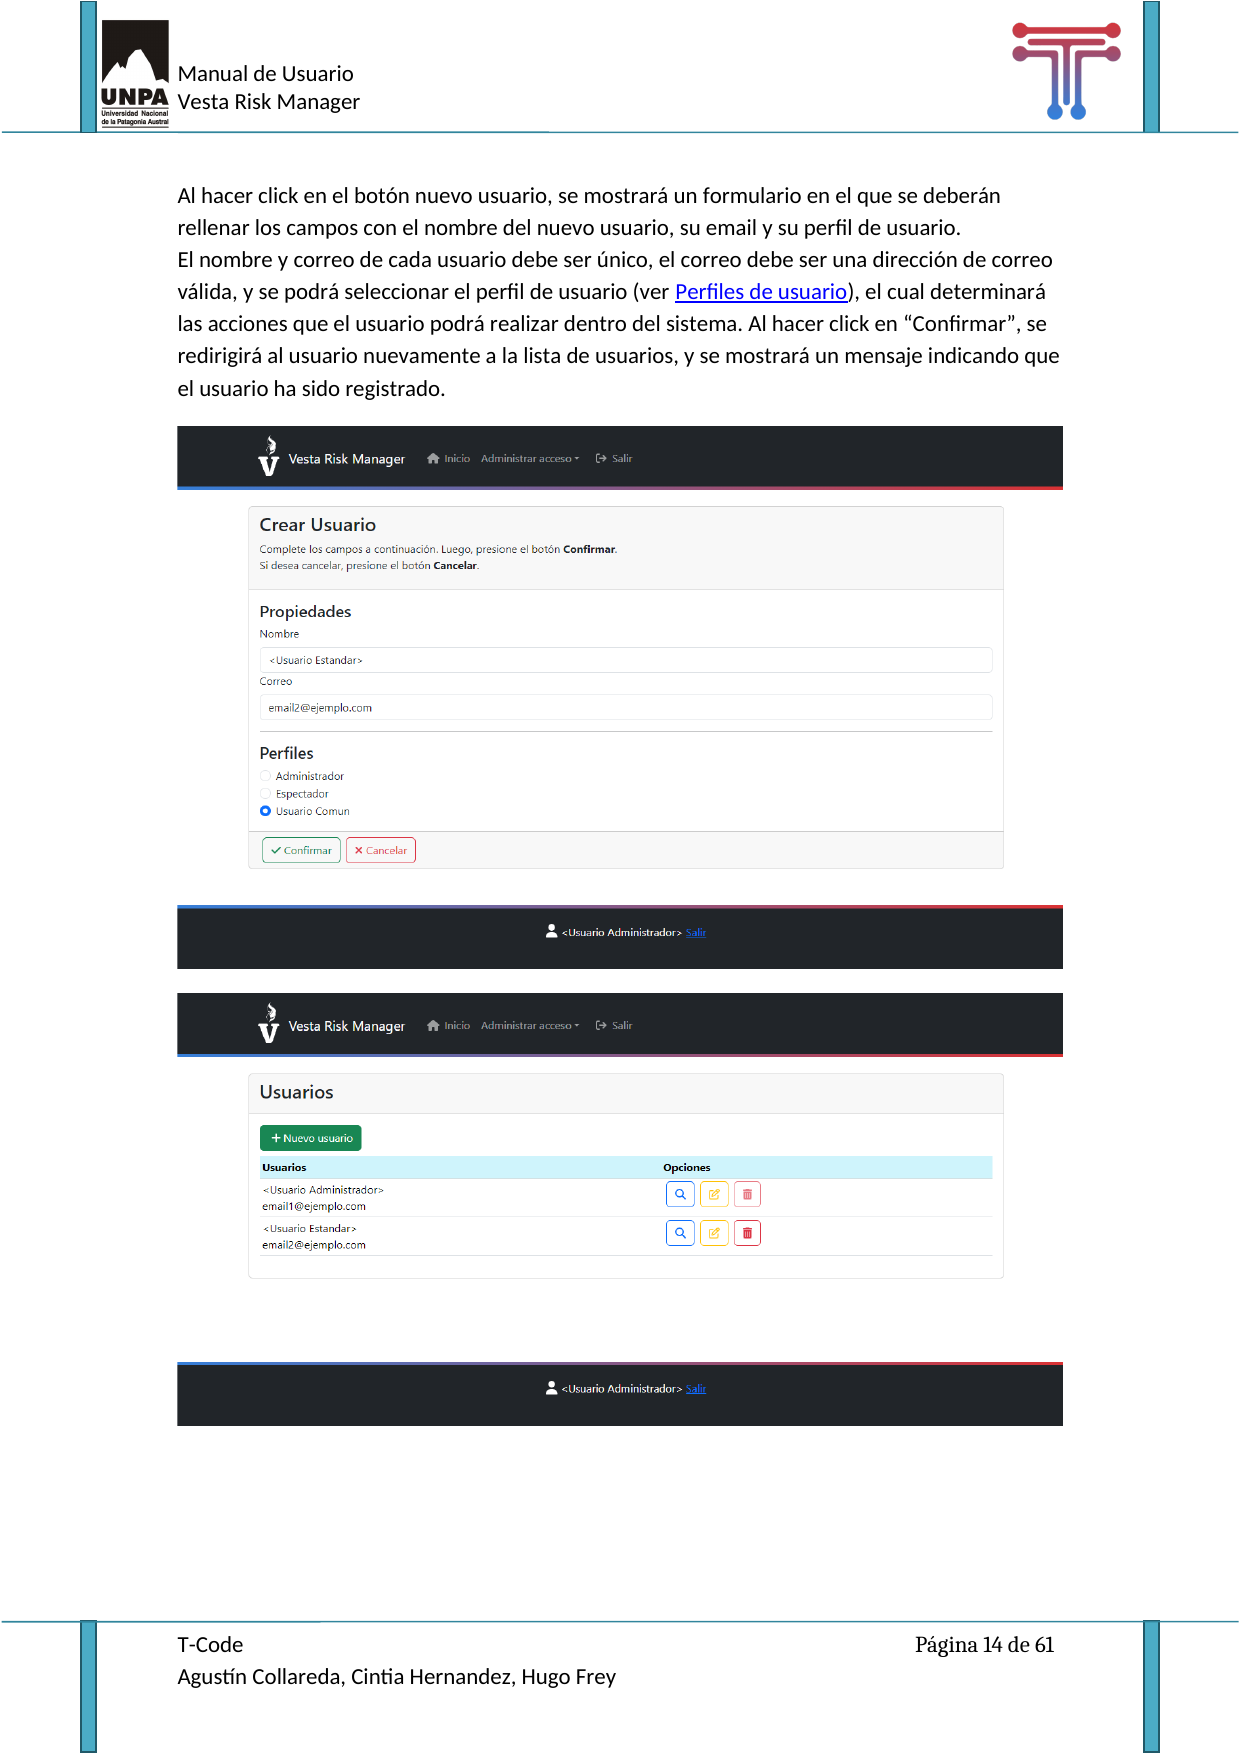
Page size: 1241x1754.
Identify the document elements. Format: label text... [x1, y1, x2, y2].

text Al hacer click en el botón nuevo usuario, se mostrará un formulario en el que se deberán rellenar los campos con el nombre del nuevo usuario, su email y su perfil de usuario. El nombre y correo de cada usuario debe ser único, el correo debe ser una dirección de correo válida, y se podrá seleccionar el perfil de usuario (ver Perfiles de usuario), el cual determinará las acciones que el usuario podrá realizar dentro del sistema. Al hacer click en “Confirmar”, se redirigirá al usuario nuevamente a la lista de usuarios, y se mostrará un mensaje indicando que el usuario ha sido registrado. [177, 181, 1063, 402]
picture [177, 426, 1063, 969]
picture [100, 18, 170, 129]
picture [1012, 19, 1122, 122]
picture [177, 993, 1063, 1426]
